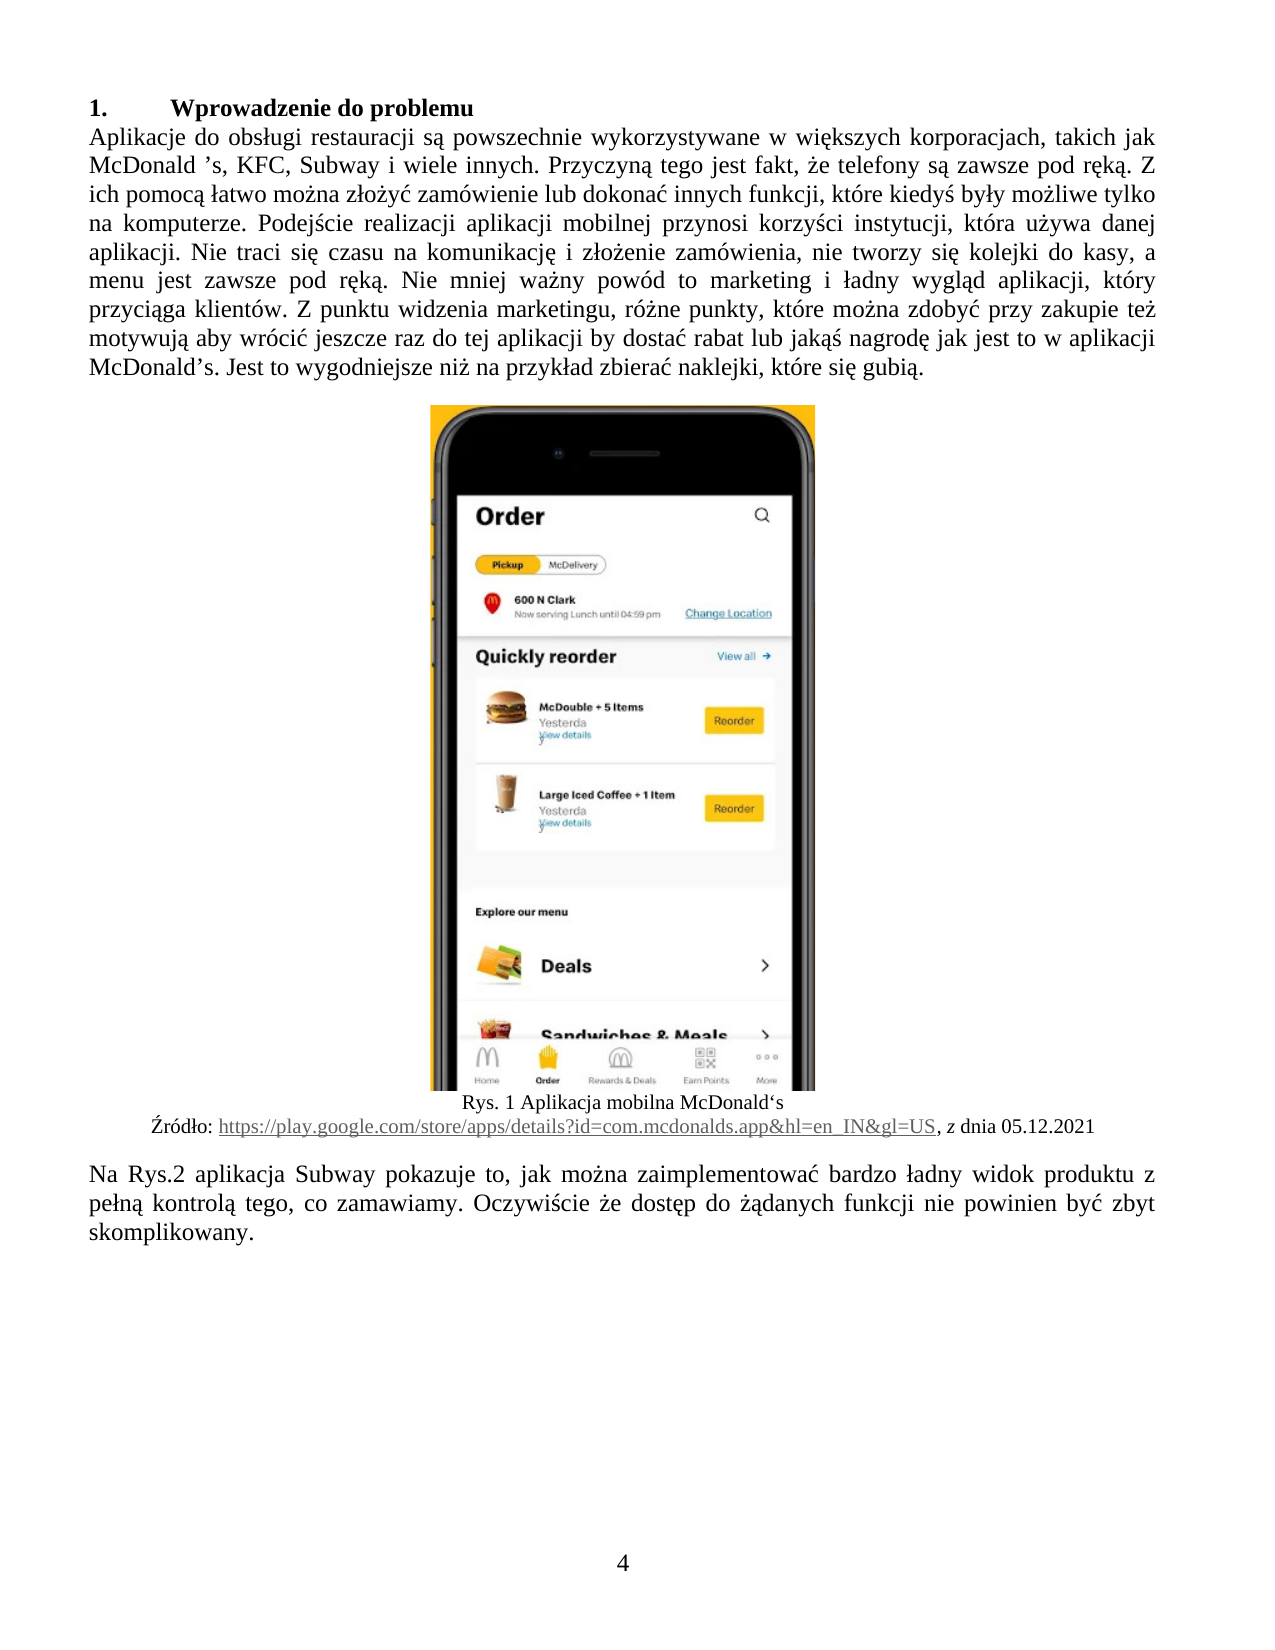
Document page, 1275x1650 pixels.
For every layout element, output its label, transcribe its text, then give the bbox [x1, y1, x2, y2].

picture [430, 405, 816, 1091]
text Aplikacje do obsługi restauracji są powszechnie wykorzystywane w większych korporacjach, takich jak McDonald ’s, KFC, Subway i wiele innych. Przyczyną tego jest fakt, że telefony są zawsze pod ręką. Z ich pomocą łatwo można złożyć zamówienie lub dokonać innych funkcji, które kiedyś były możliwe tylko na komputerze. Podejście realizacji aplikacji mobilnej przynosi korzyści instytucji, która używa danej aplikacji. Nie traci się czasu na komunikację i złożenie zamówienia, nie tworzy się kolejki do kasy, a menu jest zawsze pod ręką. Nie mniej ważny powód to marketing i ładny wygląd aplikacji, który przyciąga klientów. Z punktu widzenia marketingu, różne punkty, które można zdobyć przy zakupie też motywują aby wrócić jeszcze raz do tej aplikacji by dostać rabat lub jakąś nagrodę jak jest to w aplikacji McDonald’s. Jest to wygodniejsze niż na przykład zbierać naklejki, które się gubią. [89, 122, 1157, 380]
text Rys. 1 Aplikacja mobilna McDonald‘s Źródło: https://play.google.com/store/apps/details?id=com.mcdonalds.app&hl=en_IN&gl=US, z dnia 05.12.2021 [89, 1090, 1157, 1138]
subtitle Wprowadzenie do problemu [89, 93, 1157, 122]
text Na Rys.2 aplikacja Subway pokazuje to, jak można zaimplementować bardzo ładny widok produktu z pełną kontrolą tego, co zamawiamy. Oczywiście że dostęp do żądanych funkcji nie powinien być zbyt skomplikowany. [89, 1159, 1157, 1245]
